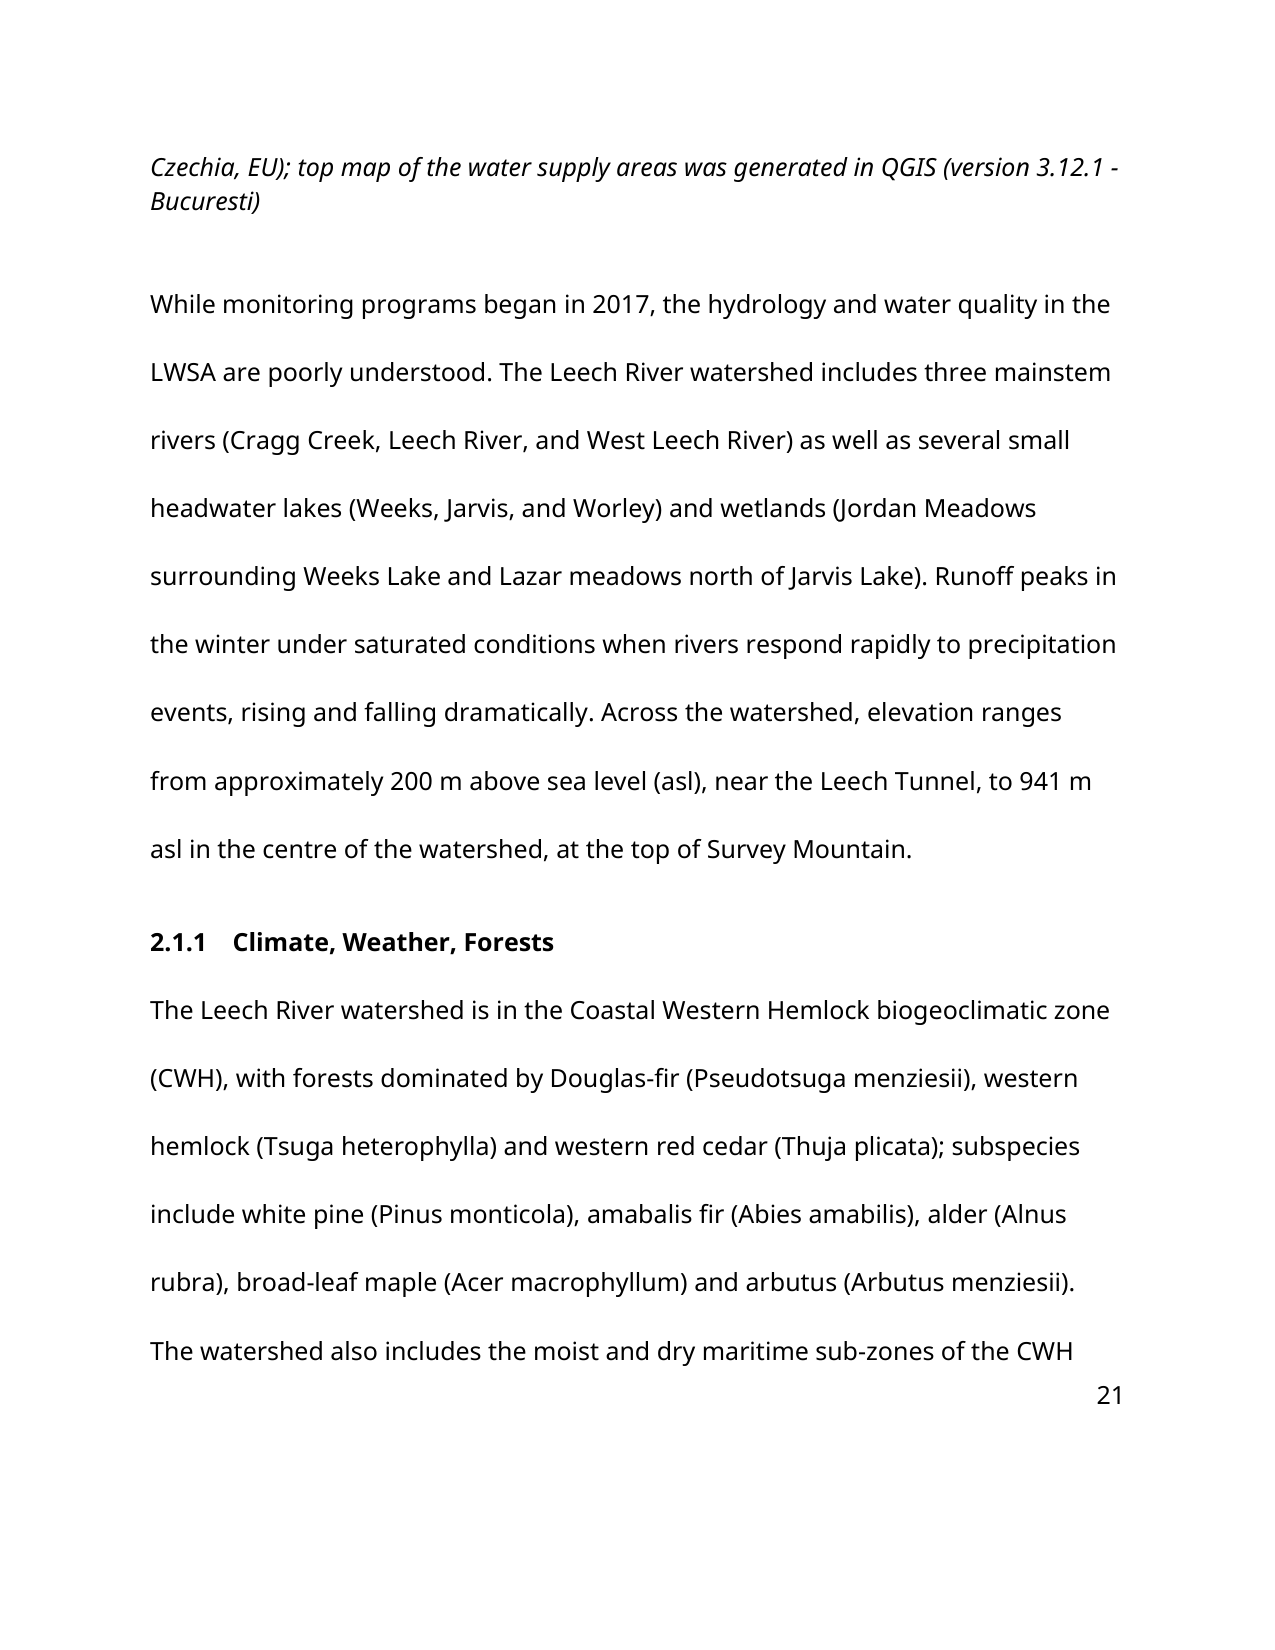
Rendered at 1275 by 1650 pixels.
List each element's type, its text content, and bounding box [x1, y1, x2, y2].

text While monitoring programs began in 2017, the hydrology and water quality in the LWSA are poorly understood. The Leech River watershed includes three mainstem rivers (Cragg Creek, Leech River, and West Leech River) as well as several small headwater lakes (Weeks, Jarvis, and Worley) and wetlands (Jordan Meadows surrounding Weeks Lake and Lazar meadows north of Jarvis Lake). Runoff peaks in the winter under saturated conditions when rivers respond rapidly to precipitation events, rising and falling dramatically. Across the watershed, elevation ranges from approximately 200 m above sea level (asl), near the Leech Tunnel, to 941 m asl in the centre of the watershed, at the top of Survey Mountain. [150, 286, 1125, 865]
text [150, 992, 1125, 1367]
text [150, 150, 1125, 218]
subtitle Climate, Weather, Forests [150, 924, 1125, 958]
